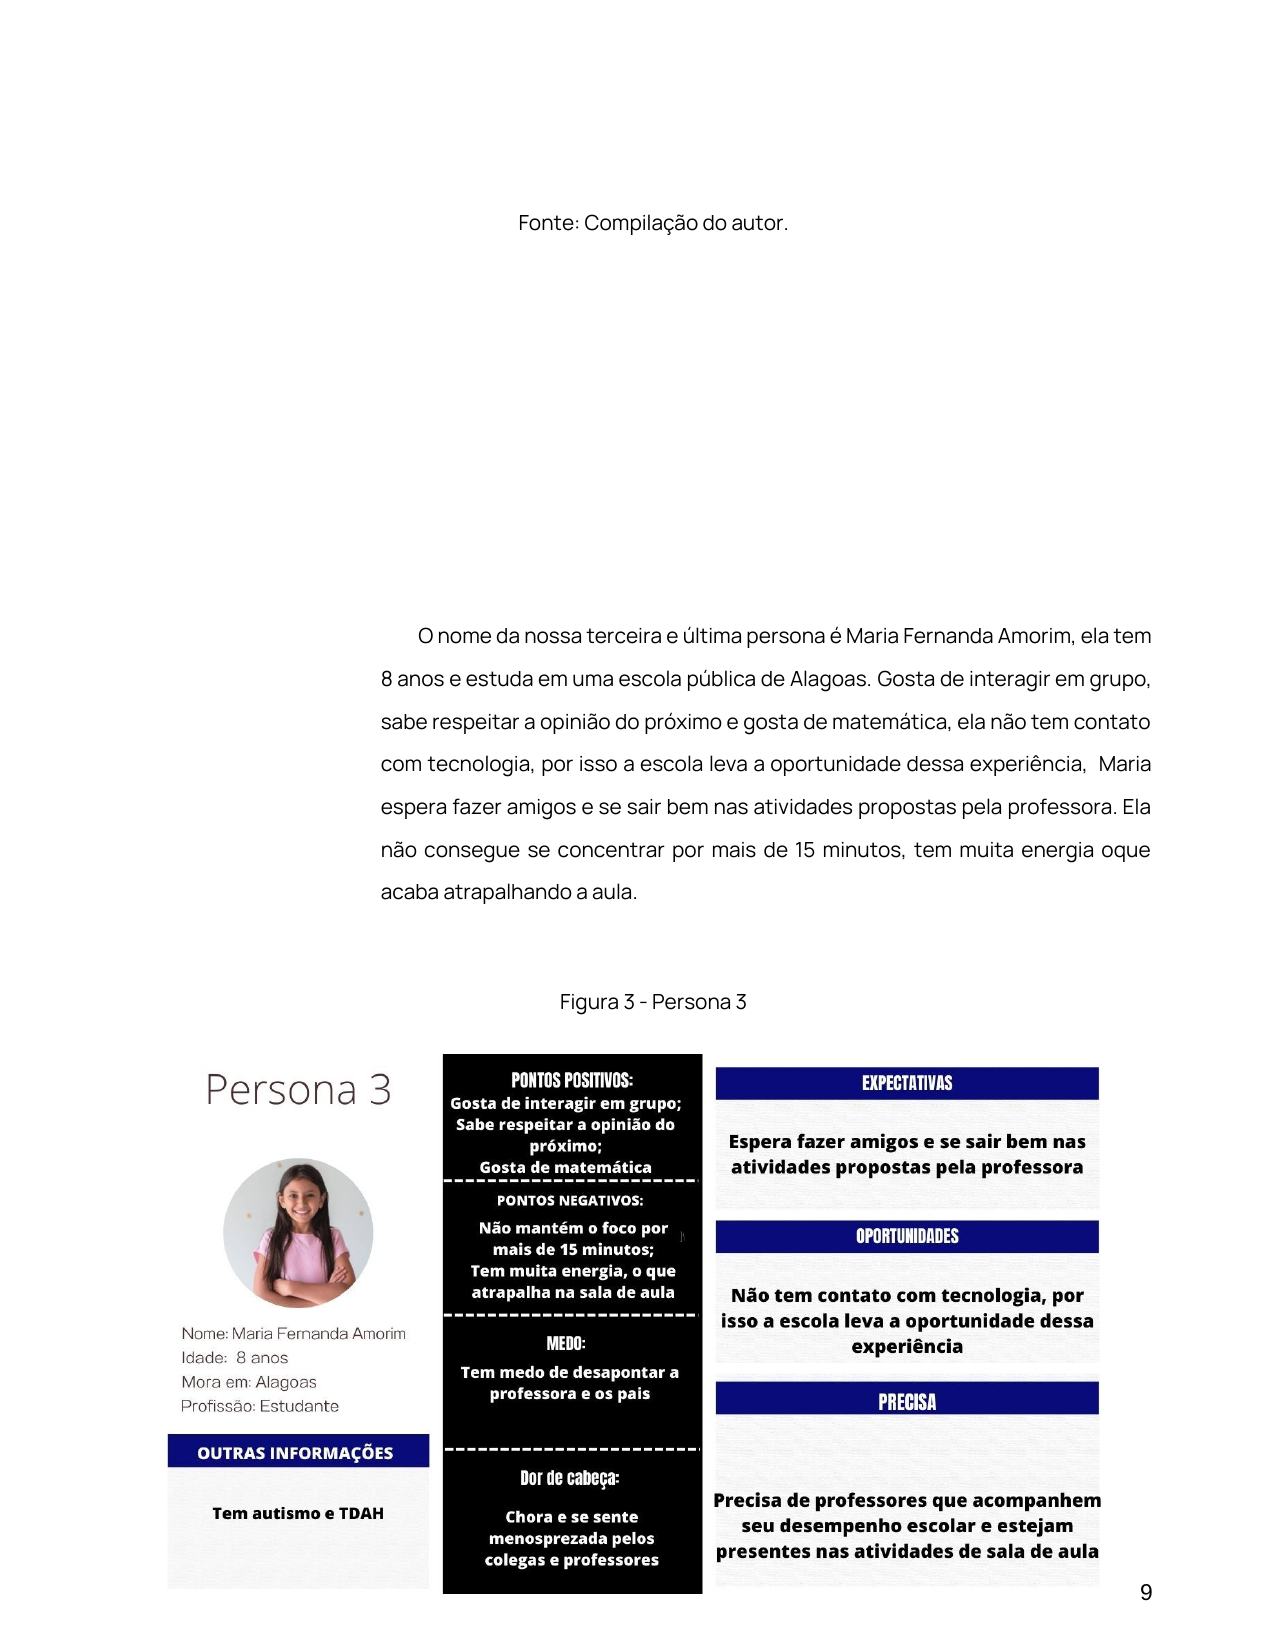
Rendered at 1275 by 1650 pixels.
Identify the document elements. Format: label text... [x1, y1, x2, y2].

text Figura 3 - Persona 3 [88, 988, 1181, 1016]
text Fonte: Compilação do autor. [88, 208, 1181, 237]
text O nome da nossa terceira e última persona é Maria Fernanda Amorim, ela tem 8 anos e estuda em uma escola pública de Alagoas. ​​Gosta de interagir em grupo, sabe respeitar a opinião do próximo e gosta de matemática, ela não tem contato com tecnologia, por isso a escola leva a oportunidade dessa experiência, Maria espera fazer amigos e se sair bem nas atividades propostas pela professora. Ela não consegue se concentrar por mais de 15 minutos, tem muita energia oque acaba atrapalhando a aula. [381, 622, 1152, 906]
picture [156, 1054, 1102, 1594]
